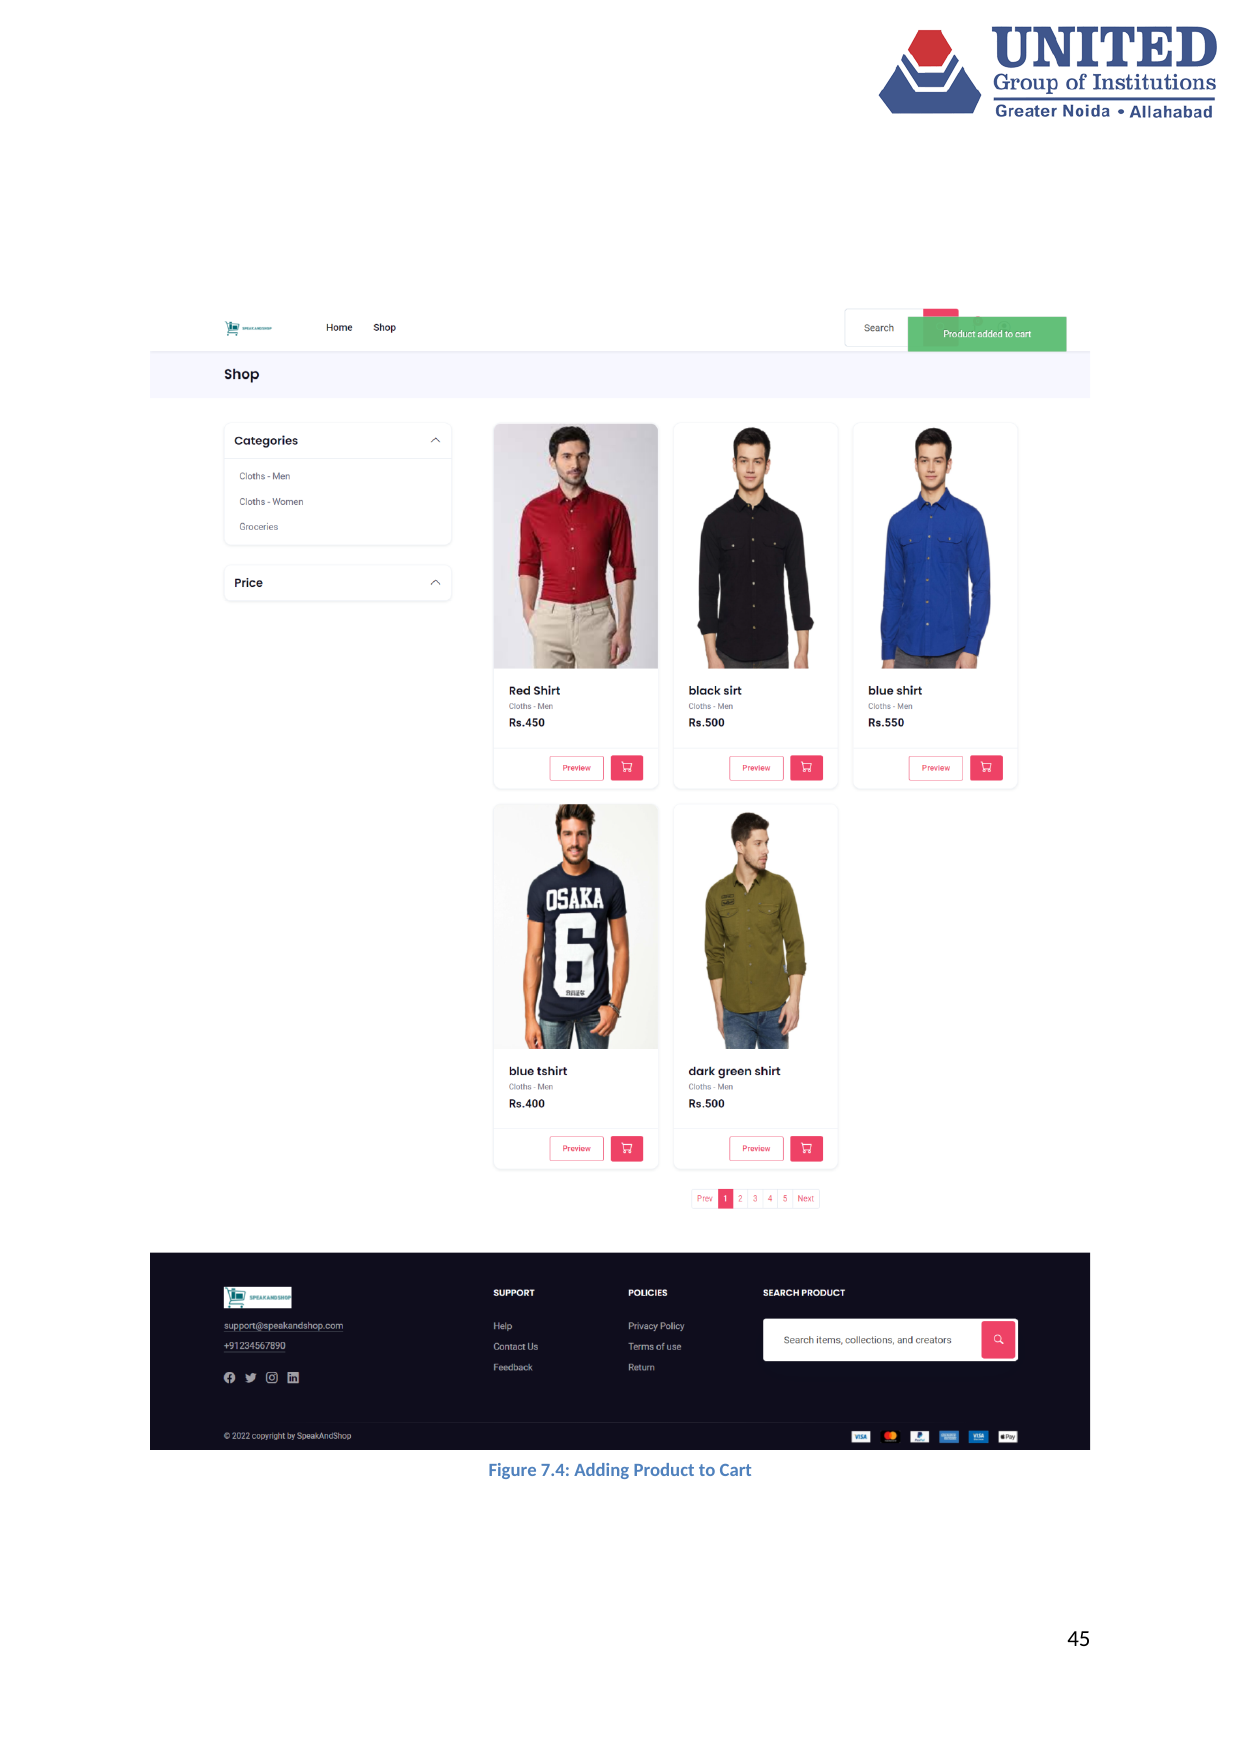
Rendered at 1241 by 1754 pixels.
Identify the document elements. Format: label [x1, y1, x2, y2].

picture [150, 304, 1091, 1450]
picture [873, 20, 1218, 124]
